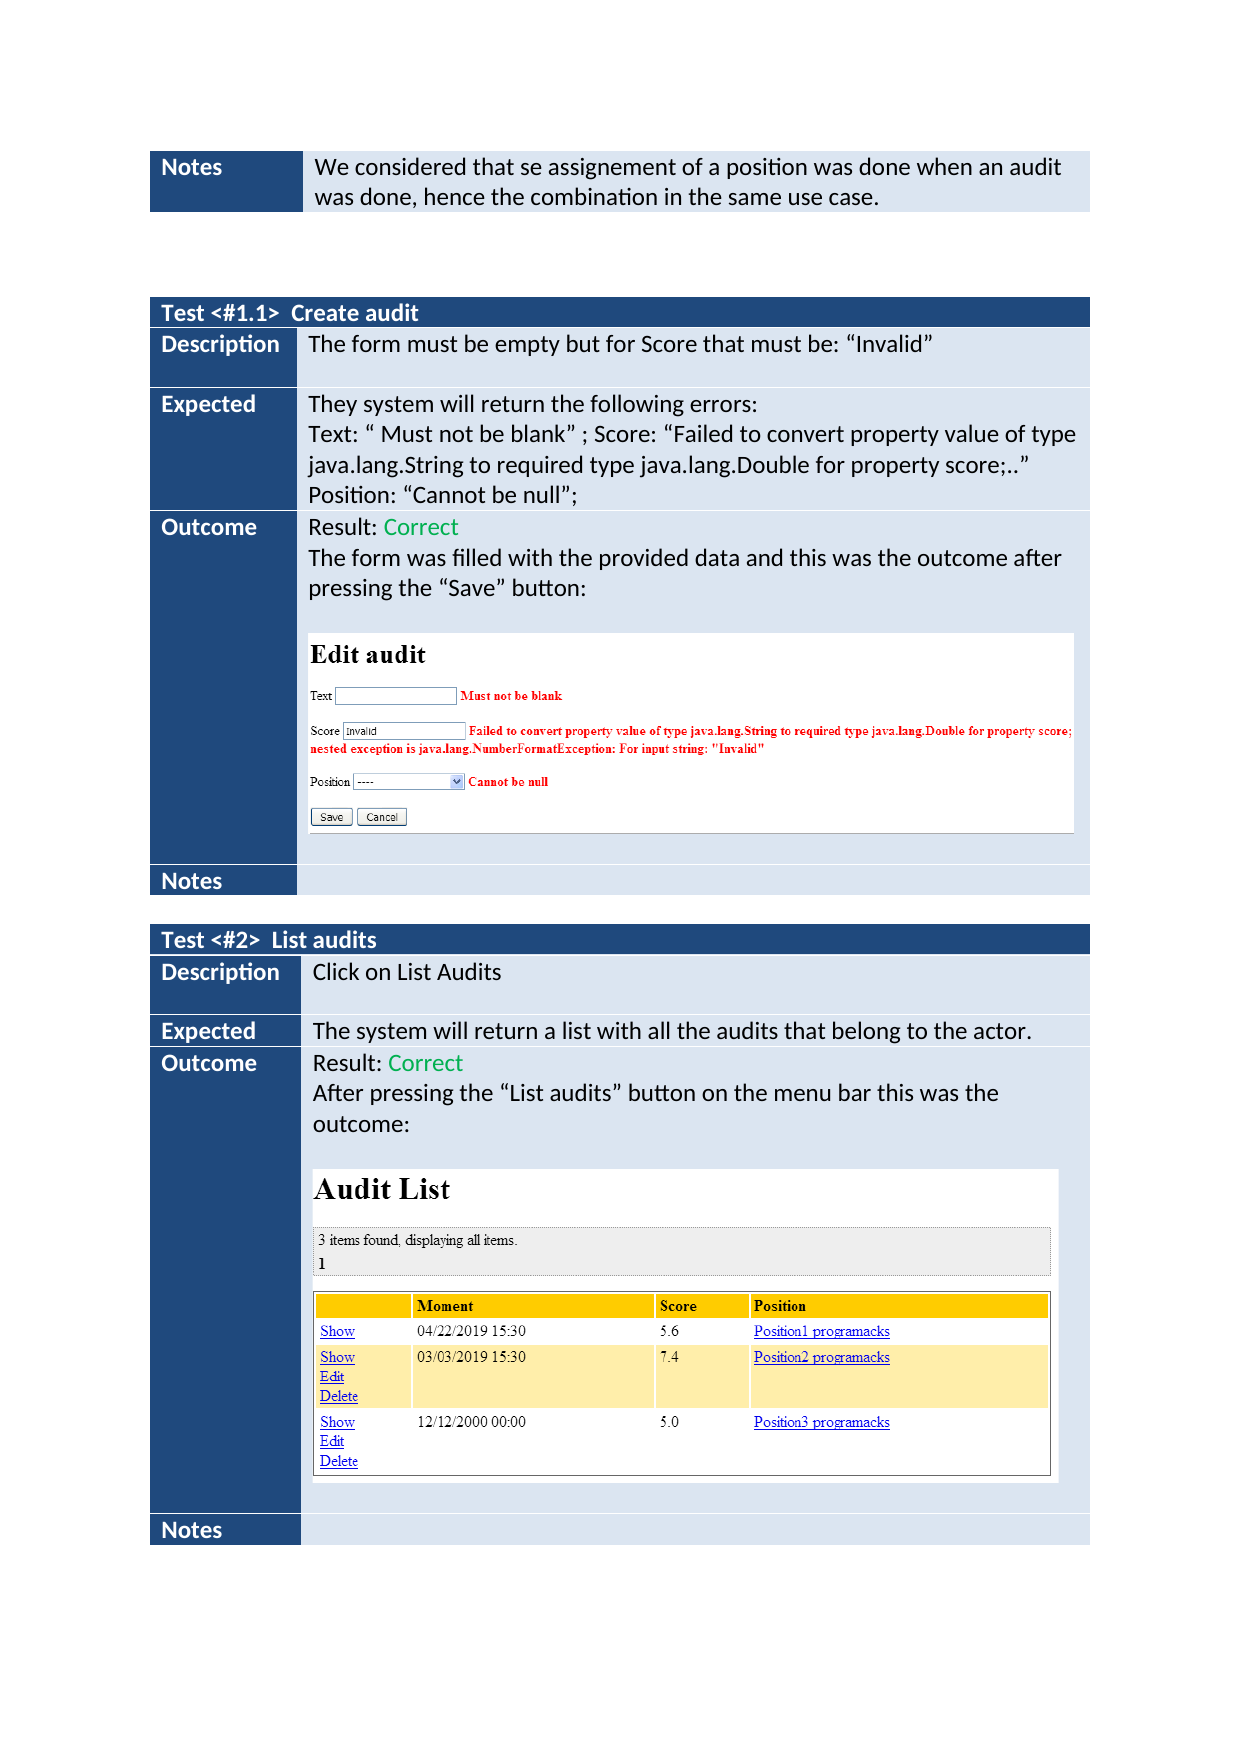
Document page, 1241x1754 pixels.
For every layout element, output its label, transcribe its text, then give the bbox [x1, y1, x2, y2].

table_cell Description [150, 328, 297, 387]
table_cell [301, 1514, 1090, 1545]
table_cell Expected [150, 1015, 301, 1046]
table_cell [297, 865, 1090, 895]
table_cell The system will return a list with all the audits that belong to the actor. [301, 1015, 1090, 1046]
table_cell Expected [150, 388, 297, 510]
table_cell Outcome [150, 1047, 301, 1513]
table_cell They system will return the following errors: Text: “ Must not be blank” ; Score: “Failed to convert property value of type java.lang.String to required type java.lang.Double for property score;..” Position: “Cannot be null”; [297, 388, 1090, 510]
table_cell Description [150, 956, 301, 1014]
table_cell Result: Correct After pressing the “List audits” button on the menu bar this was the outcome: [301, 1047, 1090, 1513]
table_header Test <#1.1> Create audit [150, 297, 1090, 327]
table_cell Result: Correct The form was filled with the provided data and this was the outcome after pressing the “Save” button: [297, 511, 1090, 864]
table_cell Click on List Audits [301, 956, 1090, 1014]
table_cell Notes [150, 865, 297, 895]
table_cell We considered that se assignement of a position was done when an audit was done, hence the combination in the same use case. [303, 151, 1090, 212]
table_cell Notes [150, 151, 303, 212]
table_header Test <#2> List audits [150, 924, 1090, 954]
table_cell Outcome [150, 511, 297, 864]
table_cell Notes [150, 1514, 301, 1545]
picture [308, 633, 1074, 834]
picture [312, 1169, 1059, 1483]
table_cell The form must be empty but for Score that must be: “Invalid” [297, 328, 1090, 387]
